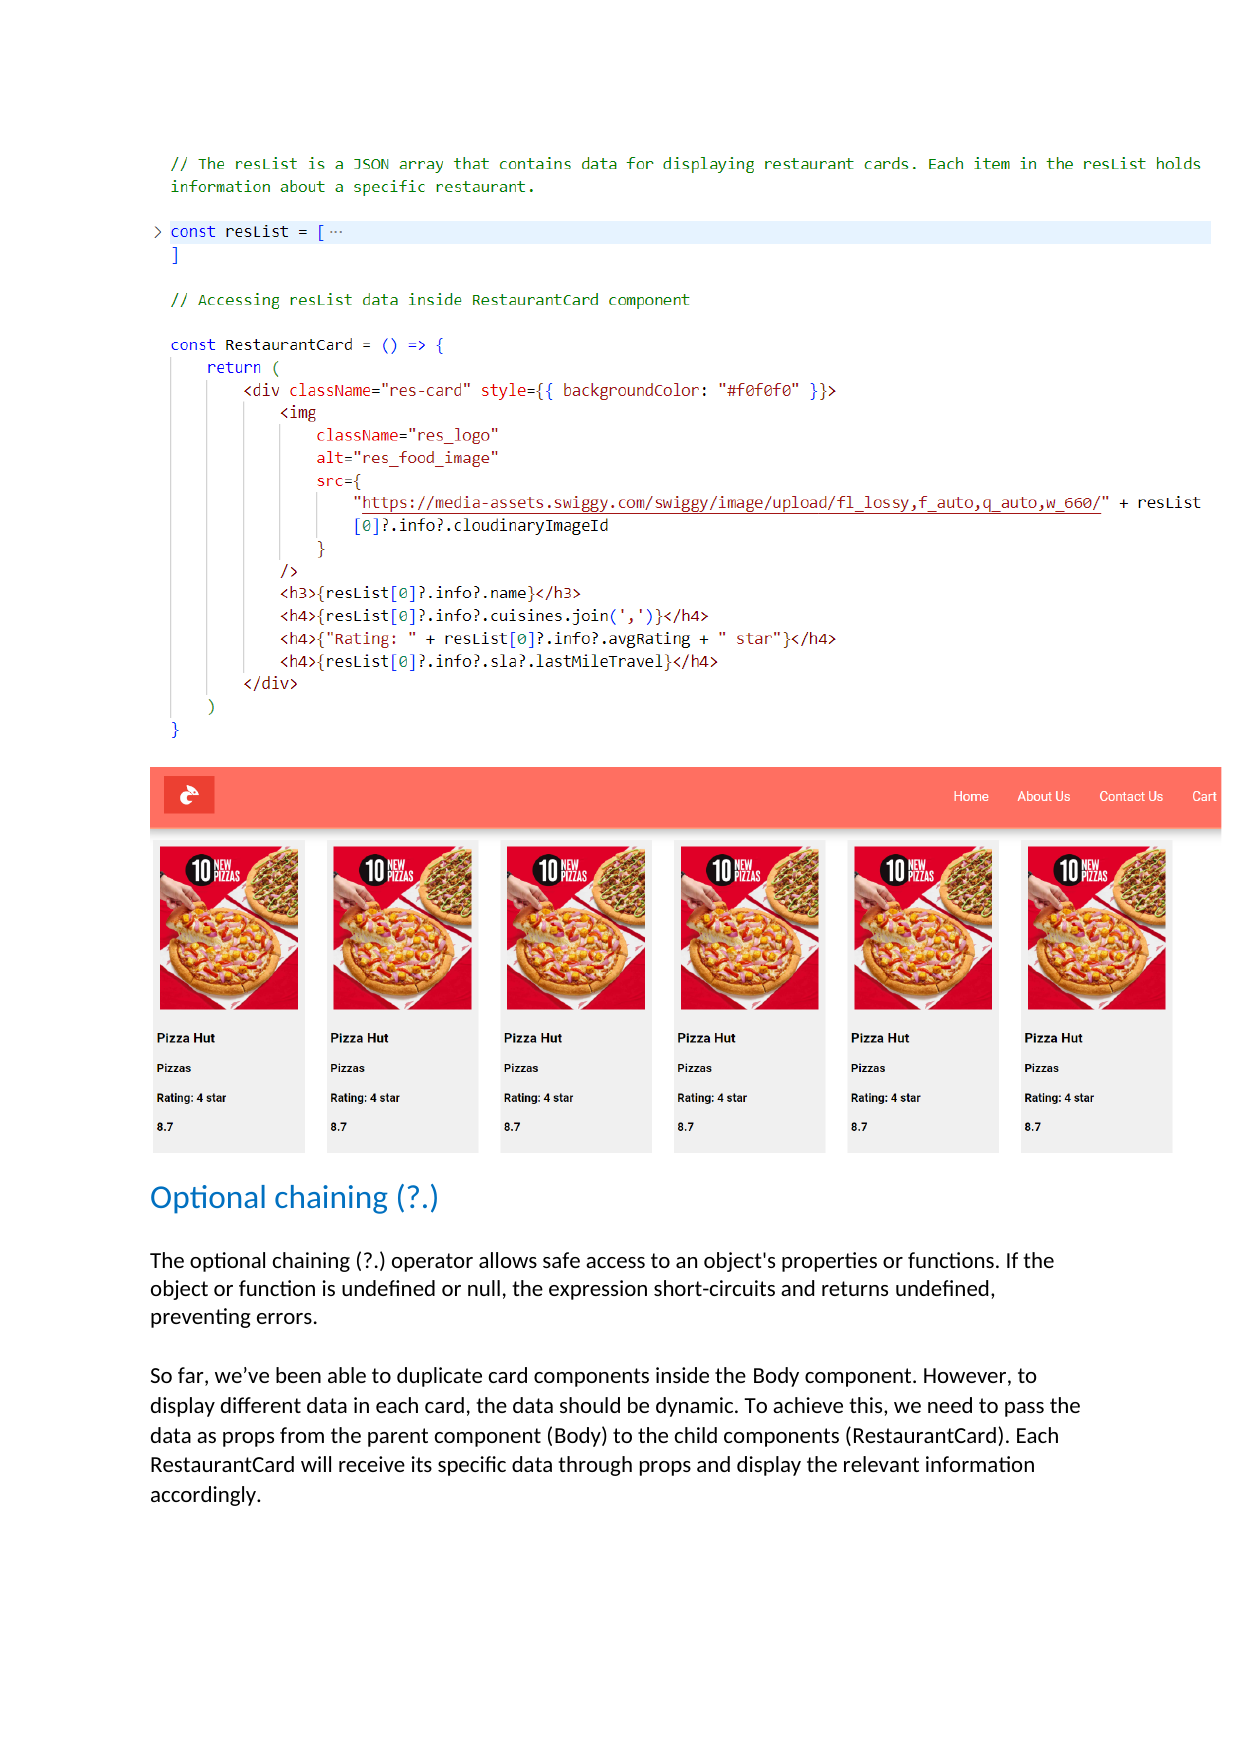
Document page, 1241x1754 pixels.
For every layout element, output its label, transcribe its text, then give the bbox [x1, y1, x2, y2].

text So far, we’ve been able to duplicate card components inside the Body component. However, to display different data in each card, the data should be dynamic. To achieve this, we need to pass the data as props from the parent component (Body) to the child components (RestaurantCard). Each RestaurantCard will receive its specific data through props and display the relevant information accordingly. [150, 1360, 1090, 1508]
picture [150, 767, 1222, 1160]
text The optional chaining (?.) operator allows safe access to an object's properties or functions. If the object or function is undefined or null, the expression short-circuits and returns undefined, preventing errors. [150, 1246, 1090, 1331]
text Optional chaining (?.) [150, 1177, 1090, 1217]
picture [150, 150, 1211, 752]
